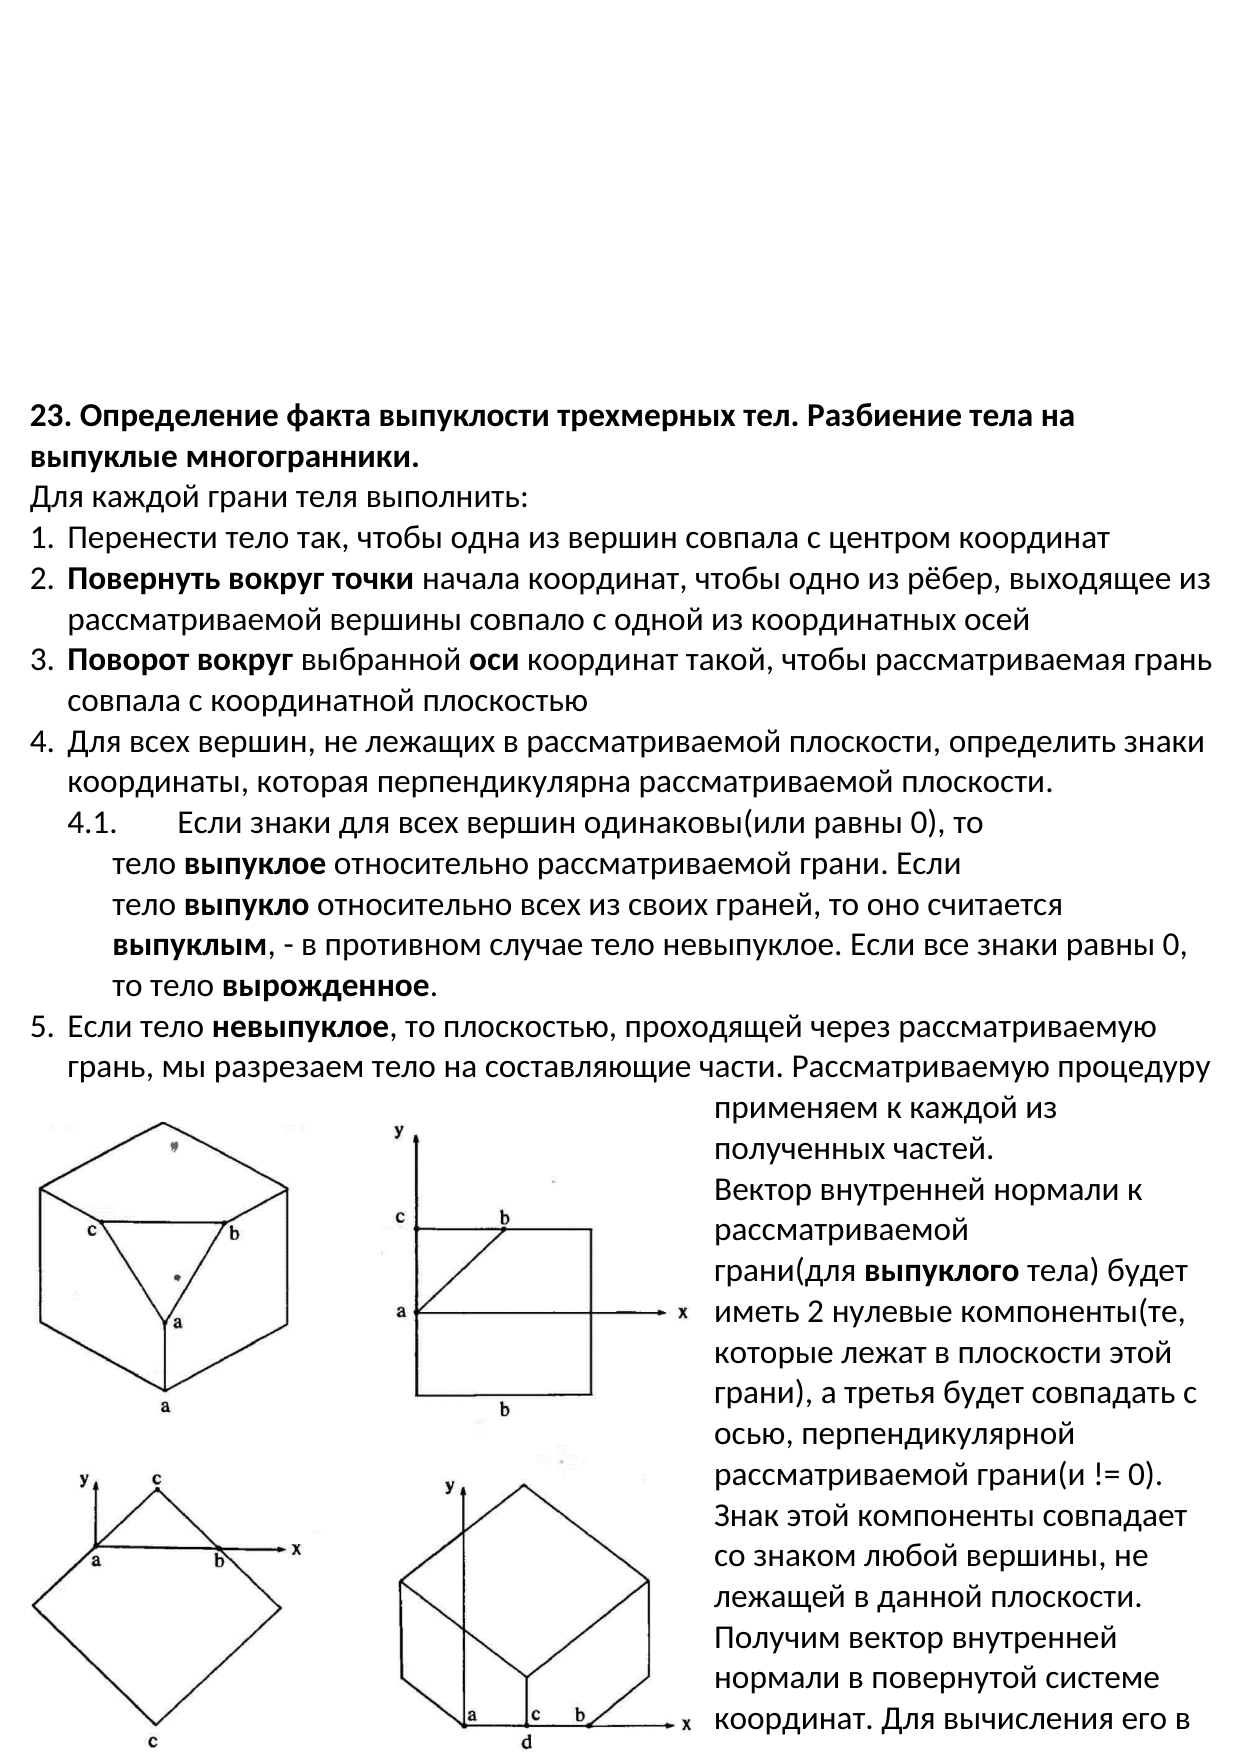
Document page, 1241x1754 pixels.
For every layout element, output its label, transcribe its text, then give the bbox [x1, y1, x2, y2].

subtitle 23. Определение факта выпуклости трехмерных тел. Разбиение тела на выпуклые многогранники. [29, 434, 1226, 516]
list Повернуть вокруг точки начала координат, чтобы одно из рёбер, выходящее из рассматриваемой вершины совпало с одной из координатных осей [29, 597, 1226, 679]
list Если знаки для всех вершин одинаковы(или равны 0), то тело выпуклое относительно рассматриваемой грани. Если тело выпукло относительно всех из своих граней, то оно считается выпуклым, - в противном случае тело невыпуклое. Если все знаки равны 0, то тело вырожденное. [67, 842, 1226, 1046]
list Для всех вершин, не лежащих в рассматриваемой плоскости, определить знаки координаты, которая перпендикулярна рассматриваемой плоскости. [29, 760, 1226, 842]
list Если тело невыпуклое, то плоскостью, проходящей через рассматриваемую грань, мы разрезаем тело на составляющие части. Рассматриваемую процедуру применяем к каждой из полученных частей. [29, 1046, 1226, 1290]
text Для каждой грани теля выполнить: [29, 516, 1226, 557]
picture [29, 1122, 696, 1751]
list Поворот вокруг выбранной оси координат такой, чтобы рассматриваемая грань совпала с координатной плоскостью [29, 679, 1226, 760]
list Перенести тело так, чтобы одна из вершин совпала с центром координат [29, 557, 1226, 597]
